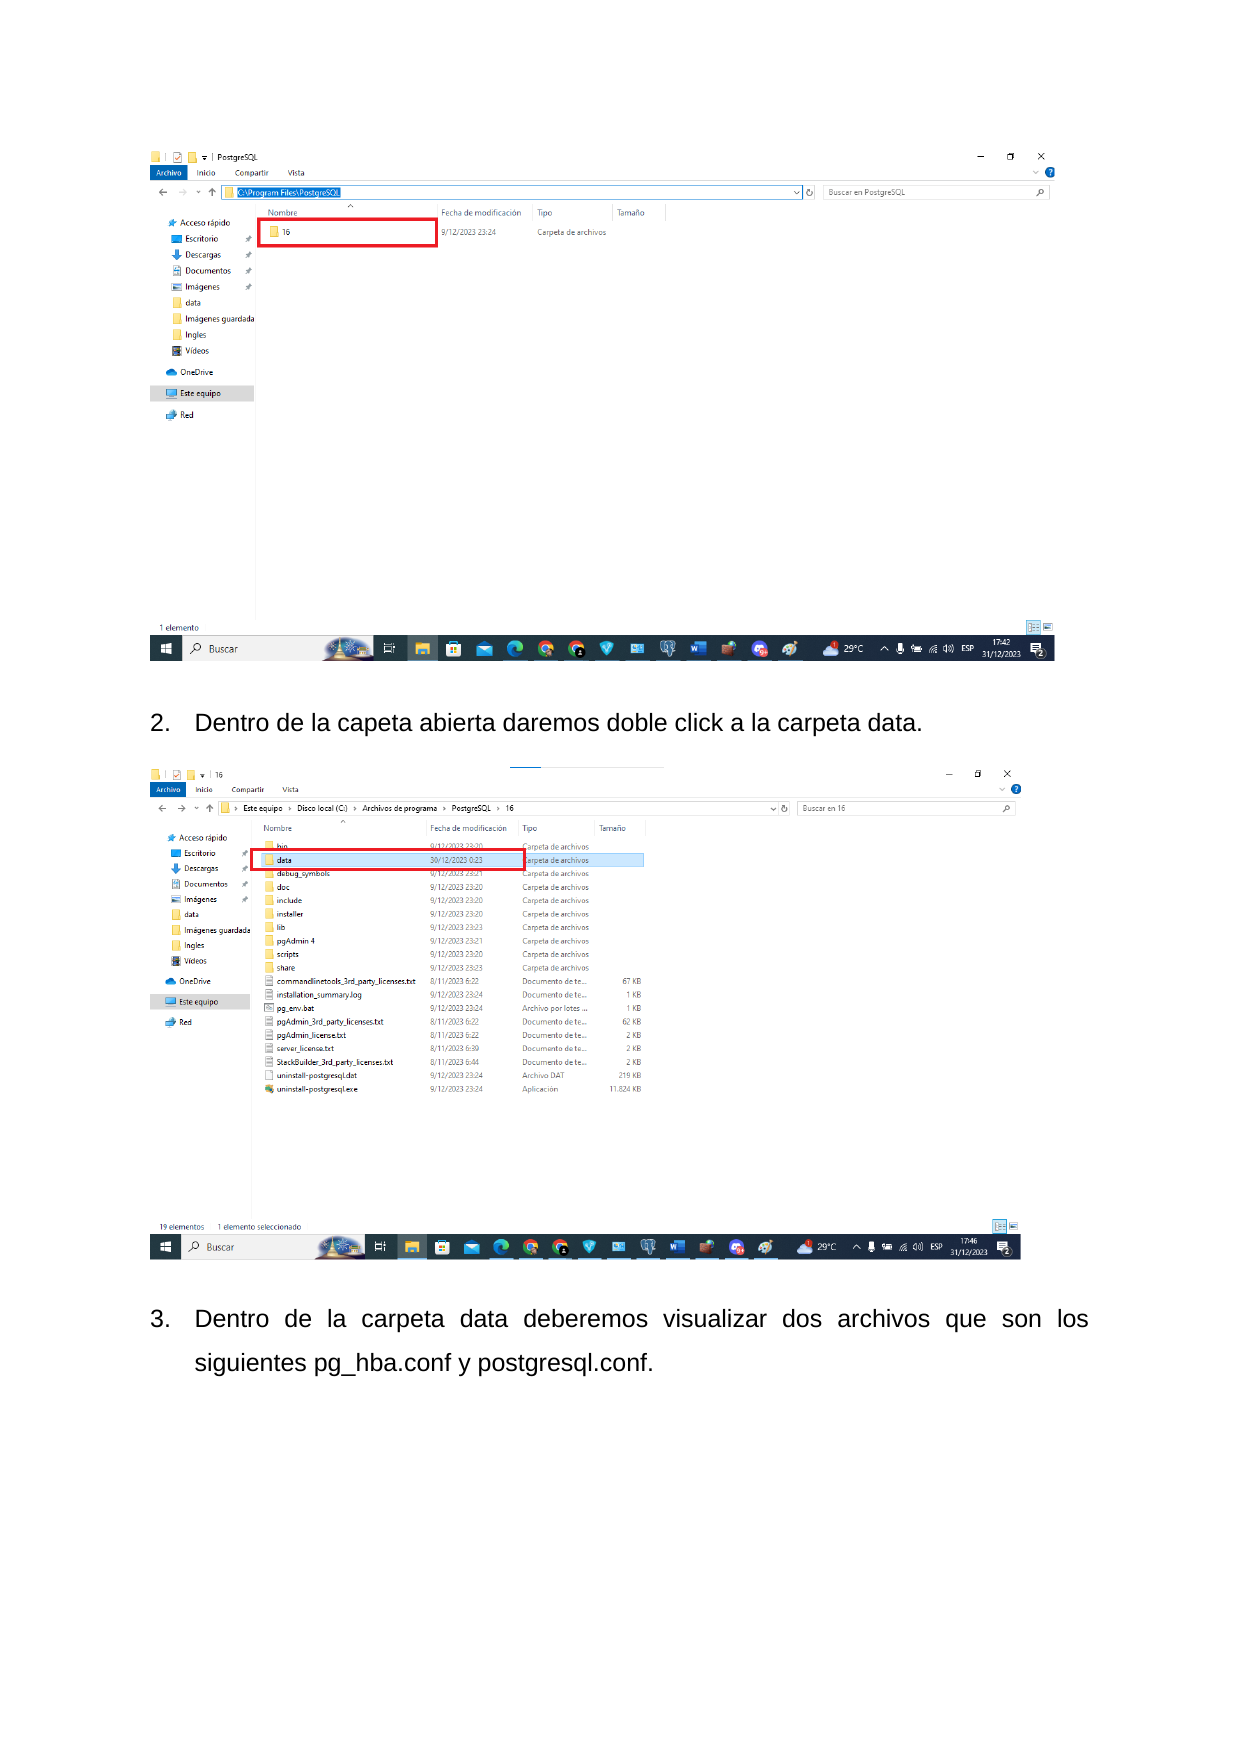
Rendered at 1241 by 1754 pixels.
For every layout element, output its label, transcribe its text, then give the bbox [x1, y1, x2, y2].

picture [150, 767, 1085, 1274]
list Dentro de la capeta abierta daremos doble click a la carpeta data. [150, 707, 1090, 736]
picture [150, 150, 1122, 677]
list Dentro de la carpeta data deberemos visualizar dos archivos que son los siguientes pg_hba.conf y postgresql.conf. [150, 1304, 1090, 1376]
